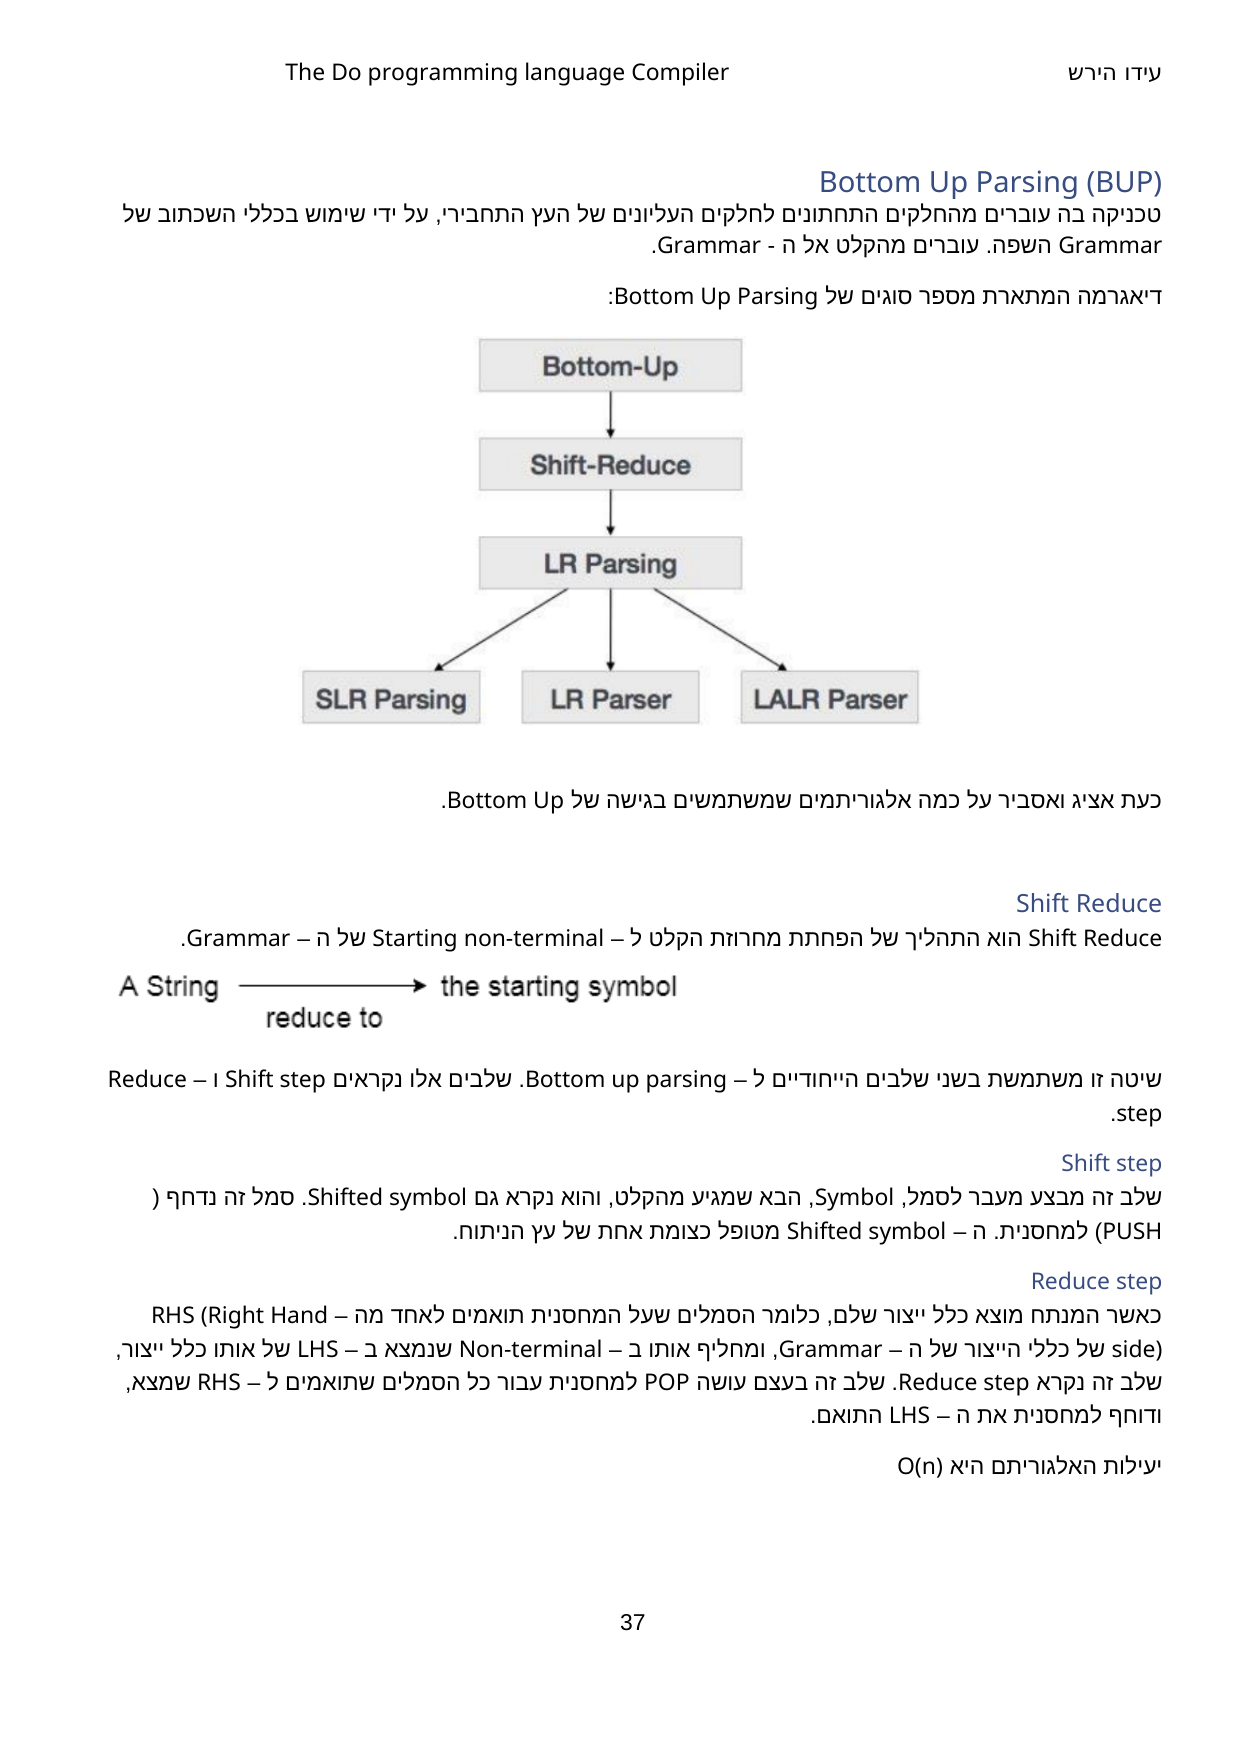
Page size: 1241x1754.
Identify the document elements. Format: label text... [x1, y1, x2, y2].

subtitle Shift step [103, 1147, 1162, 1178]
text Shift Reduce הוא התהליך של הפחתת מחרוזת הקלט ל – Starting non-terminal של ה – Grammar. [103, 922, 1162, 953]
picture [104, 960, 694, 1042]
text שלב זה מבצע מעבר לסמל, Symbol, הבא שמגיע מהקלט, והוא נקרא גם Shifted symbol. סמל זה נדחף (PUSH) למחסנית. ה – Shifted symbol מטופל כצומת אחת של עץ הניתוח. [103, 1181, 1162, 1246]
text דיאגרמה המתארת מספר סוגים של Bottom Up Parsing: [103, 280, 1162, 311]
subtitle Reduce step [103, 1265, 1162, 1296]
subtitle Shift Reduce [103, 885, 1162, 919]
text שיטה זו משתמשת בשני שלבים הייחודיים ל – Bottom up parsing. שלבים אלו נקראים Shift step ו – Reduce step. [103, 972, 1162, 1128]
text כאשר המנתח מוצא כלל ייצור שלם, כלומר הסמלים שעל המחסנית תואמים לאחד מה – RHS (Right Hand side) של כללי הייצור של ה – Grammar, ומחליף אותו ב – Non-terminal שנמצא ב – LHS של אותו כלל ייצור, שלב זה נקרא Reduce step. שלב זה בעצם עושה POP למחסנית עבור כל הסמלים שתואמים ל – RHS שמצא, ודוחף למחסנית את ה – LHS התואם. [103, 1299, 1162, 1431]
text יעילות האלגוריתם היא O(n) [103, 1450, 1162, 1481]
text טכניקה בה עוברים מהחלקים התחתונים לחלקים העליונים של העץ התחבירי, על ידי שימוש בכללי השכתוב של Grammar השפה. עוברים מהקלט אל ה - Grammar. [103, 201, 1162, 261]
picture [266, 322, 961, 764]
subtitle Bottom Up Parsing (BUP) [103, 161, 1162, 201]
